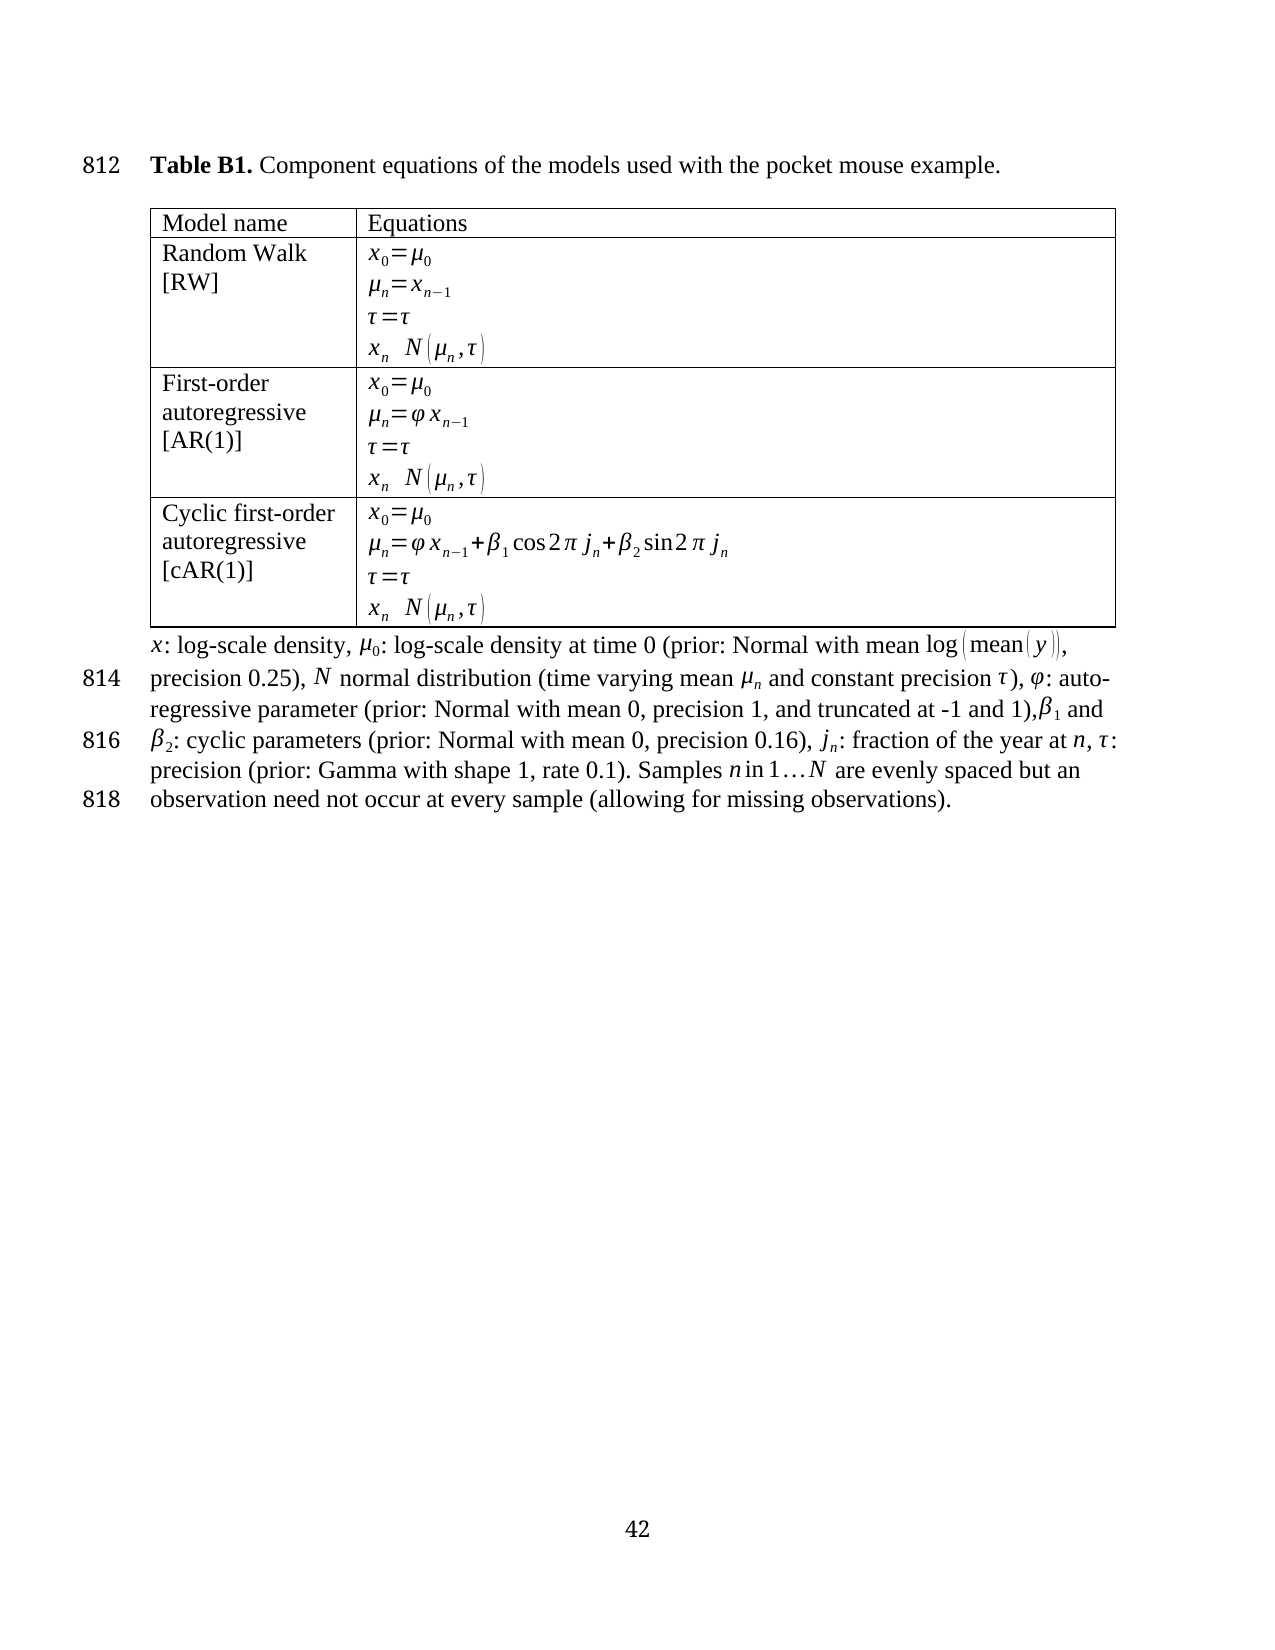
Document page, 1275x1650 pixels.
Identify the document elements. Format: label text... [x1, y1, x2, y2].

table_cell Cyclic first-order autoregressive [cAR(1)] [151, 498, 356, 626]
table_cell First-order autoregressive [AR(1)] [151, 368, 356, 497]
table_cell [357, 368, 1115, 497]
table_cell [357, 498, 1115, 626]
text Table B1. Component equations of the models used with the pocket mouse example. [150, 150, 1125, 179]
table_header Equations [357, 209, 1115, 237]
table_header Model name [151, 209, 356, 237]
text : log-scale density, : log-scale density at time 0 (prior: Normal with mean , precision 0.25), normal distribution (time varying mean and constant precision ), : auto-regressive parameter (prior: Normal with mean 0, precision 1, and truncated at -1 and 1), and : cyclic parameters (prior: Normal with mean 0, precision 0.16), : fraction of the year at , : precision (prior: Gamma with shape 1, rate 0.1). Samples are evenly spaced but an observation need not occur at every sample (allowing for missing observations). [150, 627, 1125, 813]
table_cell [357, 238, 1115, 367]
table_cell Random Walk [RW] [151, 238, 356, 367]
